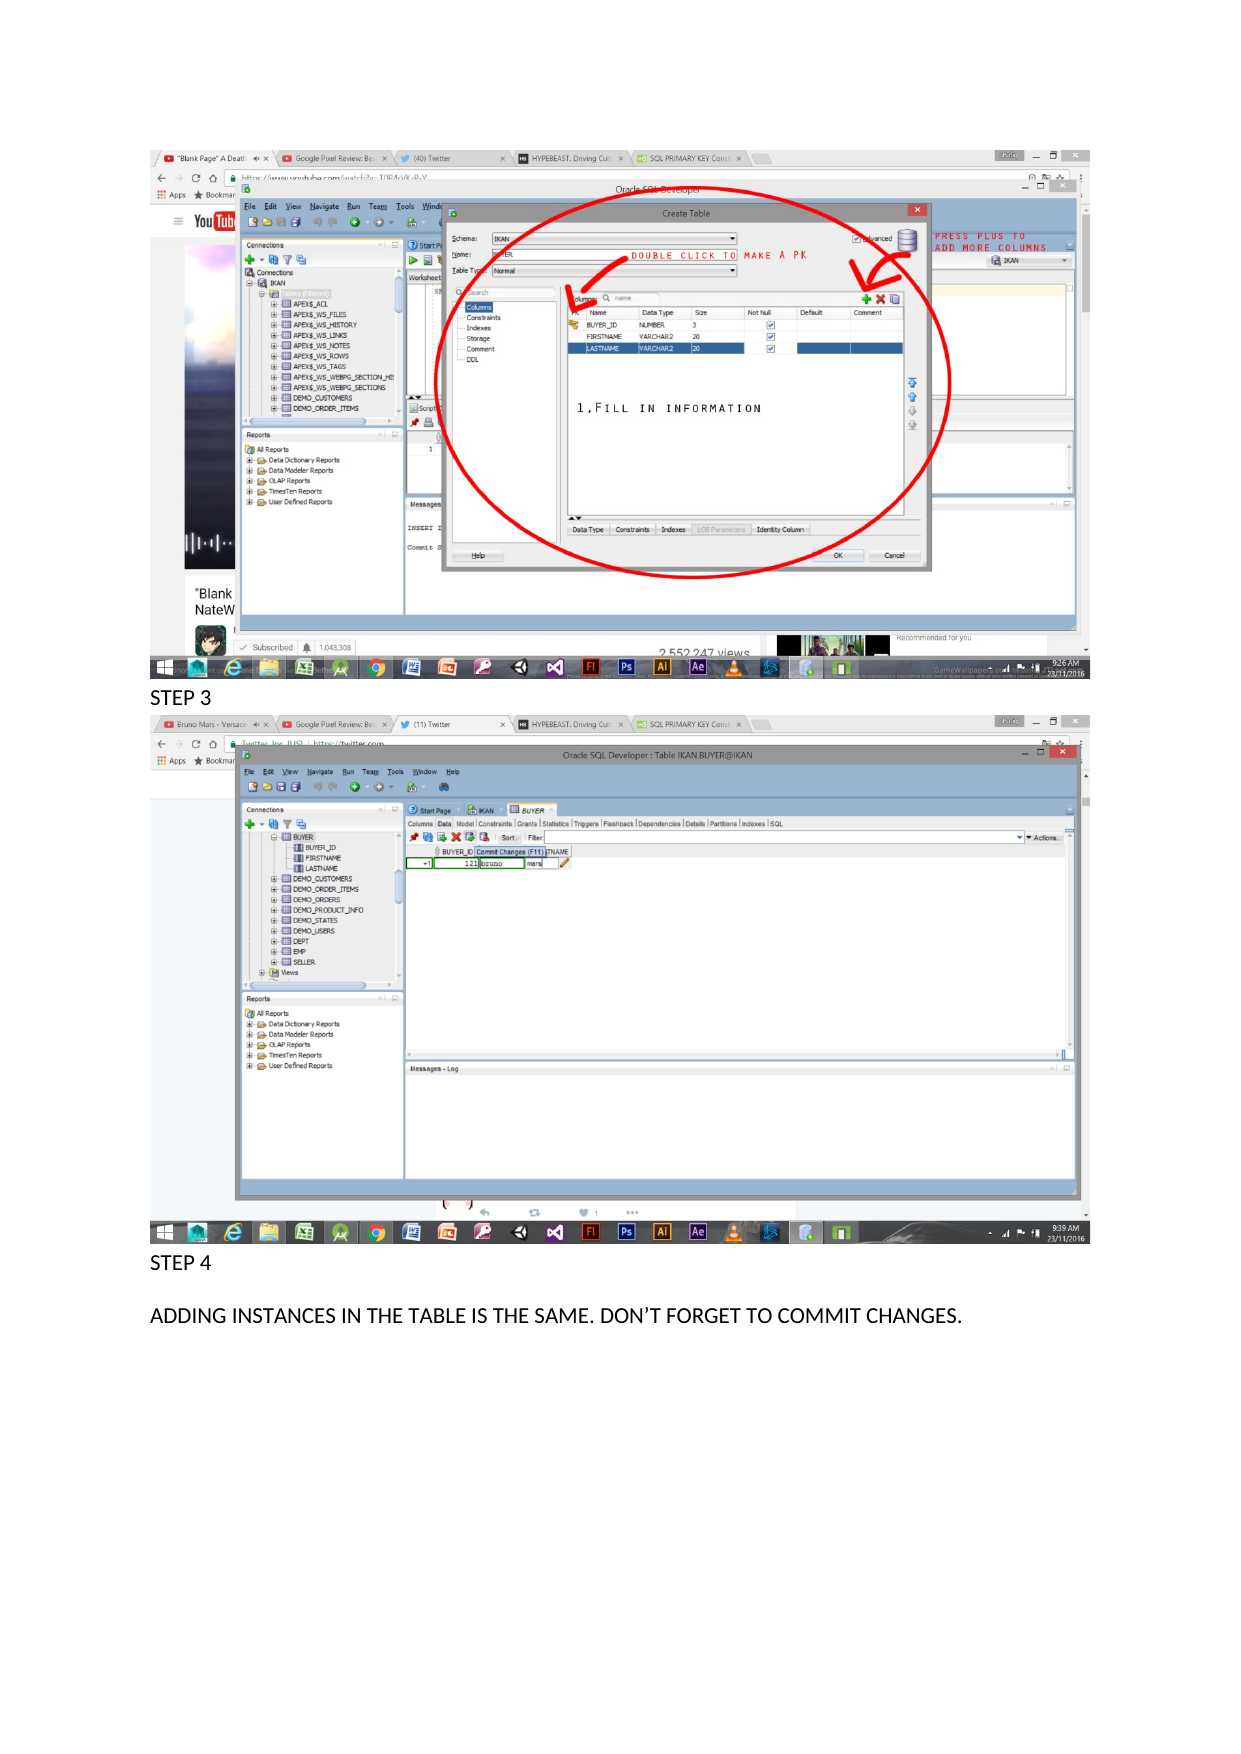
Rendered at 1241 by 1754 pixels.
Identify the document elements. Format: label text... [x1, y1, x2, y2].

picture [150, 150, 1091, 679]
text 2nd way to create table in sql developer STEP 1 STEP2 STEP 3 STEP 4 [150, 679, 1090, 715]
picture [150, 715, 1091, 1244]
text 2nd way to create table in sql developer STEP 1 STEP2 STEP 3 STEP 4 [150, 1244, 1090, 1276]
text ADDING INSTANCES IN THE TABLE IS THE SAME. DON’T FORGET TO COMMIT CHANGES. [150, 1301, 1090, 1329]
